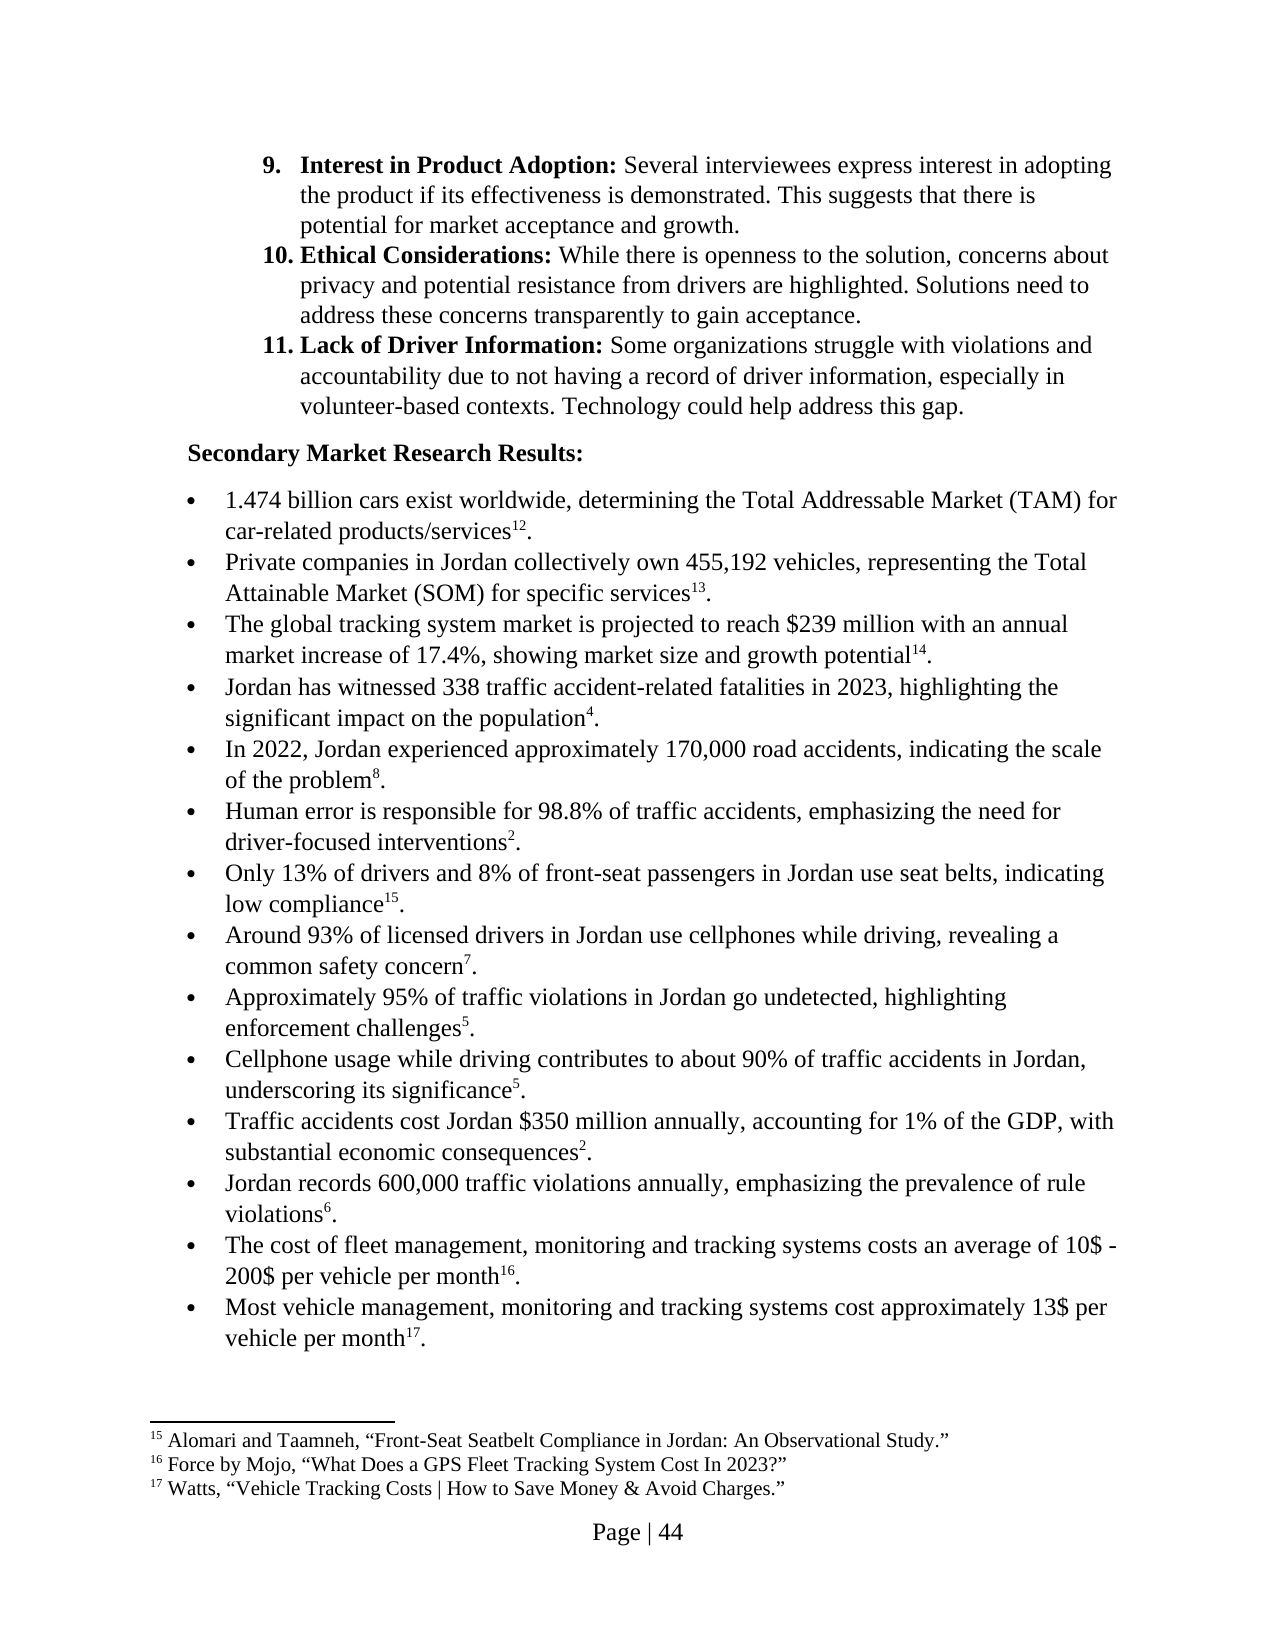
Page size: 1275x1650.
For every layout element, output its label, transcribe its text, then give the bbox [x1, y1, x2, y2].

list Most vehicle management, monitoring and tracking systems cost approximately 13$ per vehicle per month. [187, 1292, 1125, 1352]
list Private companies in Jordan collectively own 455,192 vehicles, representing the Total Attainable Market (SOM) for specific services13. [187, 547, 1125, 607]
list The cost of fleet management, monitoring and tracking systems costs an average of 10$ - 200$ per vehicle per month. [187, 1230, 1125, 1290]
list Jordan records 600,000 traffic violations annually, emphasizing the prevalence of rule violations6. [187, 1168, 1125, 1228]
list Human error is responsible for 98.8% of traffic accidents, emphasizing the need for driver-focused interventions2. [187, 796, 1125, 856]
list 1.474 billion cars exist worldwide, determining the Total Addressable Market (TAM) for car-related products/services12. [187, 485, 1125, 545]
list Traffic accidents cost Jordan $350 million annually, accounting for 1% of the GDP, with substantial economic consequences2. [187, 1106, 1125, 1166]
text Secondary Market Research Results: [187, 438, 1125, 466]
list Around 93% of licensed drivers in Jordan use cellphones while driving, revealing a common safety concern7. [187, 920, 1125, 980]
list Interest in Product Adoption: Several interviewees express interest in adopting the product if its effectiveness is demonstrated. This suggests that there is potential for market acceptance and growth. [262, 150, 1125, 239]
list The global tracking system market is projected to reach $239 million with an annual market increase of 17.4%, showing market size and growth potential14. [187, 609, 1125, 669]
list Approximately 95% of traffic violations in Jordan go undetected, highlighting enforcement challenges5. [187, 982, 1125, 1042]
list Only 13% of drivers and 8% of front-seat passengers in Jordan use seat belts, indicating low compliance. [187, 858, 1125, 918]
list Jordan has witnessed 338 traffic accident-related fatalities in 2023, highlighting the significant impact on the population4. [187, 672, 1125, 731]
list Lack of Driver Information: Some organizations struggle with violations and accountability due to not having a record of driver information, especially in volunteer-based contexts. Technology could help address this gap. [262, 331, 1125, 419]
list Ethical Considerations: While there is openness to the solution, concerns about privacy and potential resistance from drivers are highlighted. Solutions need to address these concerns transparently to gain acceptance. [262, 240, 1125, 329]
list Cellphone usage while driving contributes to about 90% of traffic accidents in Jordan, underscoring its significance5. [187, 1044, 1125, 1104]
list In 2022, Jordan experienced approximately 170,000 road accidents, indicating the scale of the problem8. [187, 734, 1125, 793]
